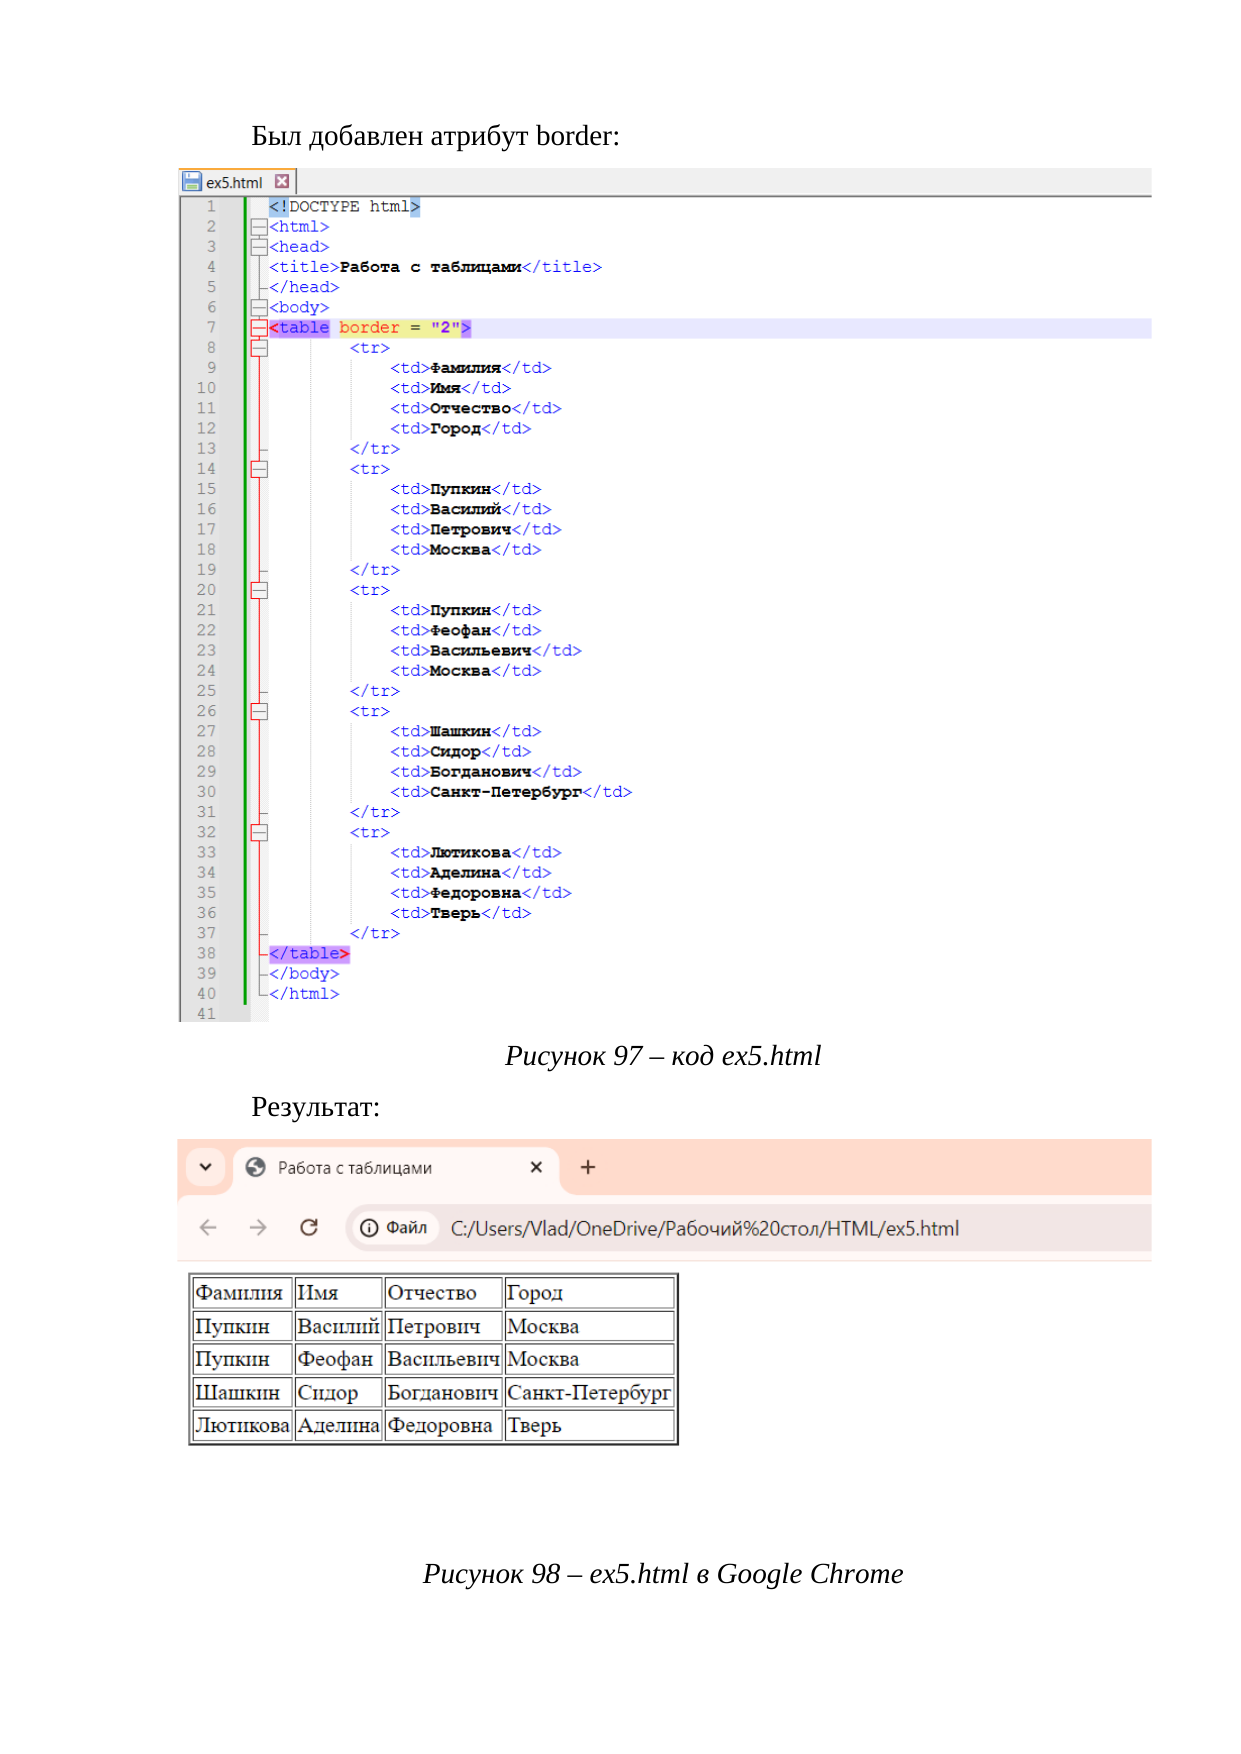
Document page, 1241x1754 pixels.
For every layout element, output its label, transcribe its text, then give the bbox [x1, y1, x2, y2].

text Рисунок 97 – код ex5.html [177, 1038, 1152, 1072]
picture [177, 168, 1152, 1022]
text Результат: [177, 1089, 1152, 1122]
text Рисунок 98 – ex5.html в Google Chrome [177, 1557, 1152, 1590]
picture [177, 1139, 1152, 1540]
text Был добавлен атрибут border: [177, 118, 1152, 152]
